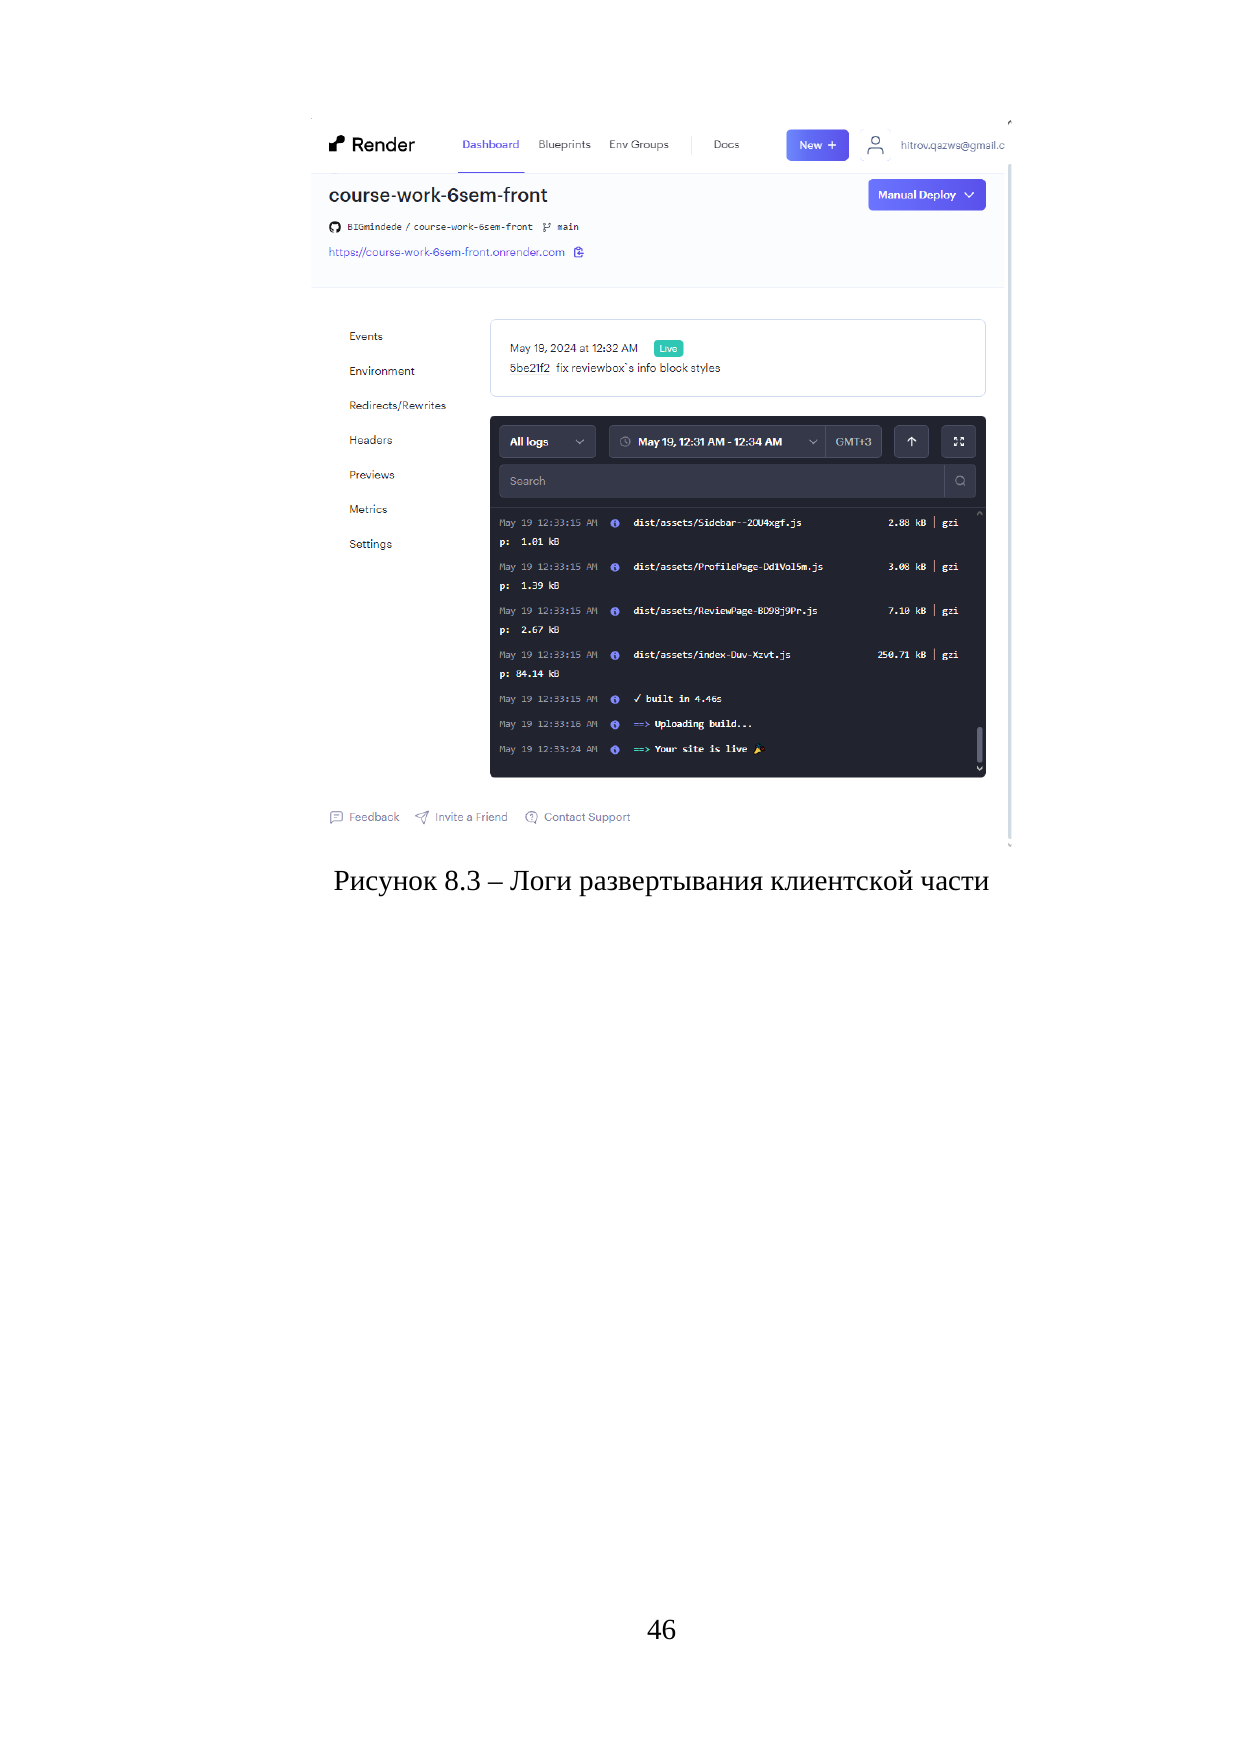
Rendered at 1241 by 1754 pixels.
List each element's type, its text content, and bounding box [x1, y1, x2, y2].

text Рисунок 8.3 – Логи развертывания клиентской части [171, 863, 1152, 897]
picture [311, 118, 1012, 847]
